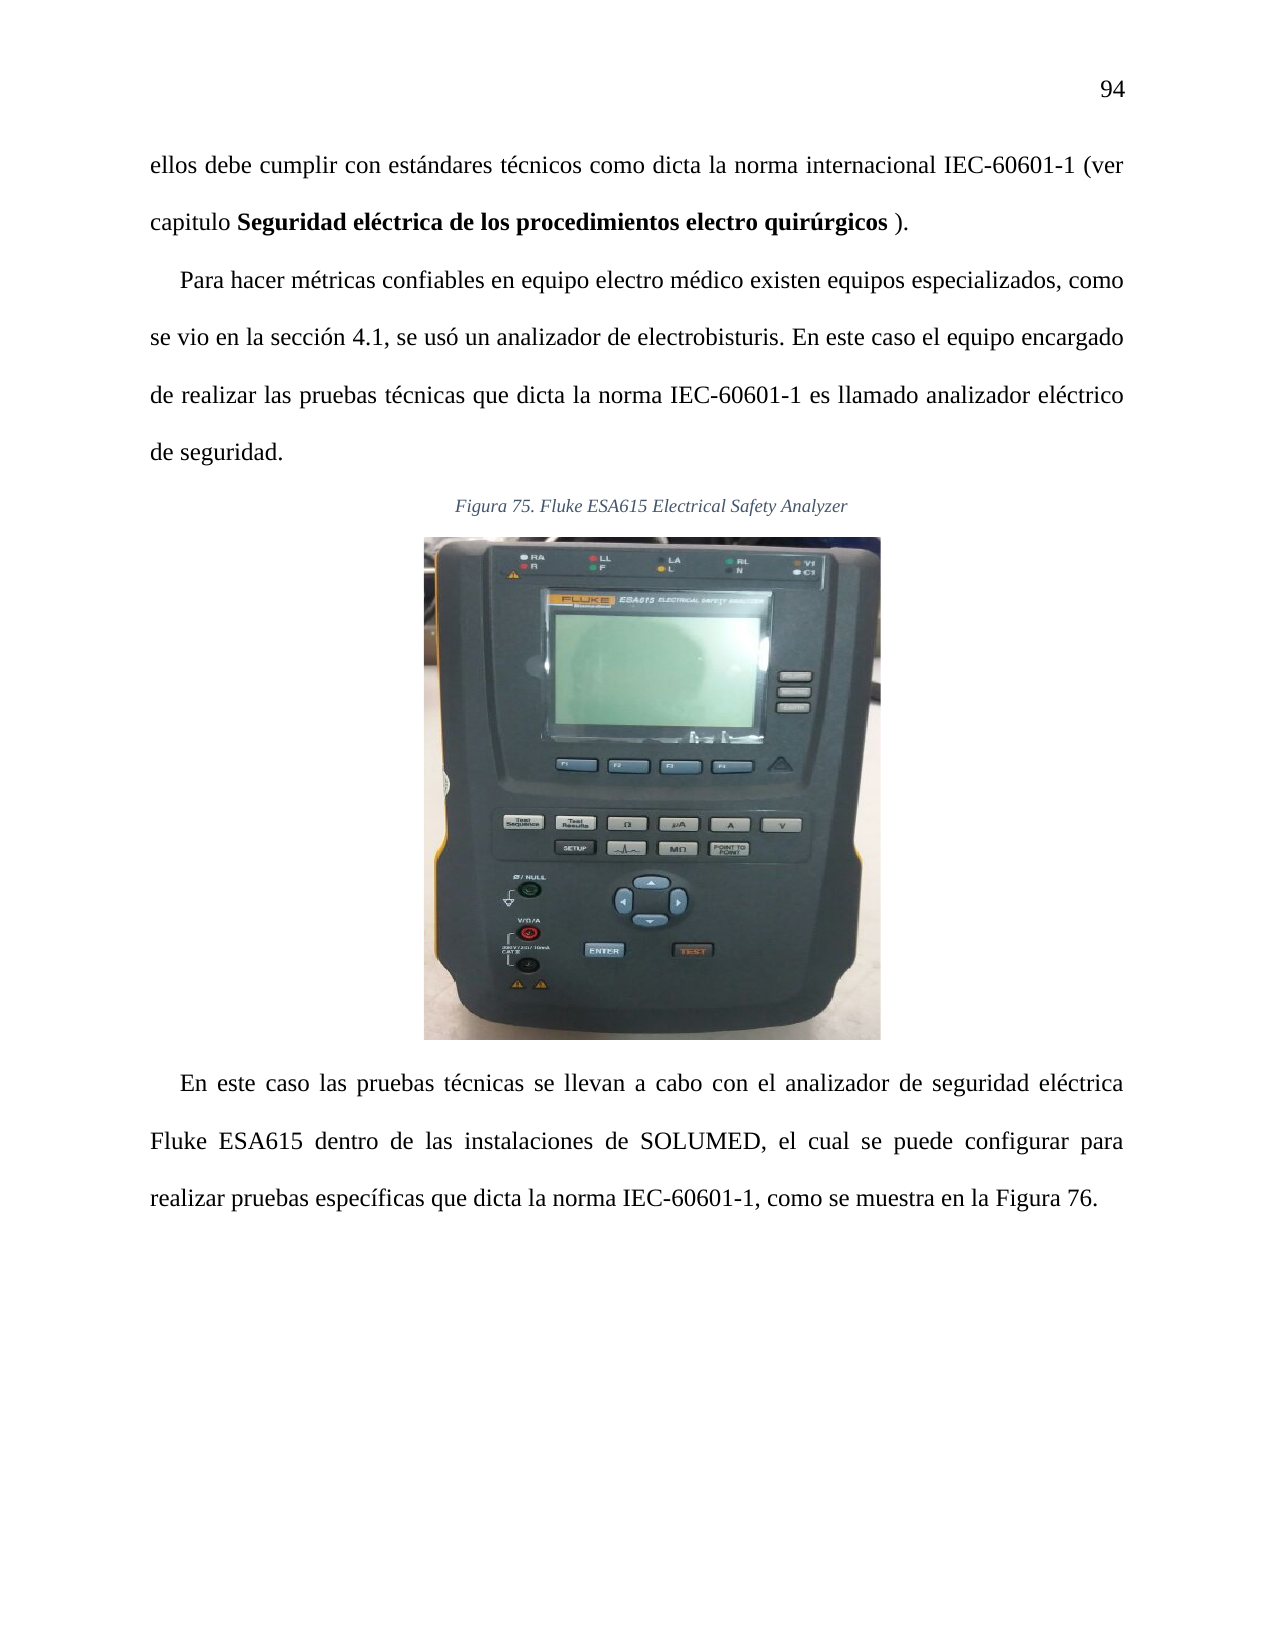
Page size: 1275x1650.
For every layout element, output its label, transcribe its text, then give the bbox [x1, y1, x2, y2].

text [150, 150, 1125, 236]
text En este caso las pruebas técnicas se llevan a cabo con el analizador de seguridad eléctrica Fluke ESA615 dentro de las instalaciones de SOLUMED, el cual se puede configurar para realizar pruebas específicas que dicta la norma IEC-60601-1, como se muestra en la Figura 76. [150, 1068, 1125, 1212]
text Para hacer métricas confiables en equipo electro médico existen equipos especializados, como se vio en la sección 4.1, se usó un analizador de electrobisturis. En este caso el equipo encargado de realizar las pruebas técnicas que dicta la norma IEC-60601-1 es llamado analizador eléctrico de seguridad. [150, 265, 1125, 466]
picture [423, 537, 881, 1040]
